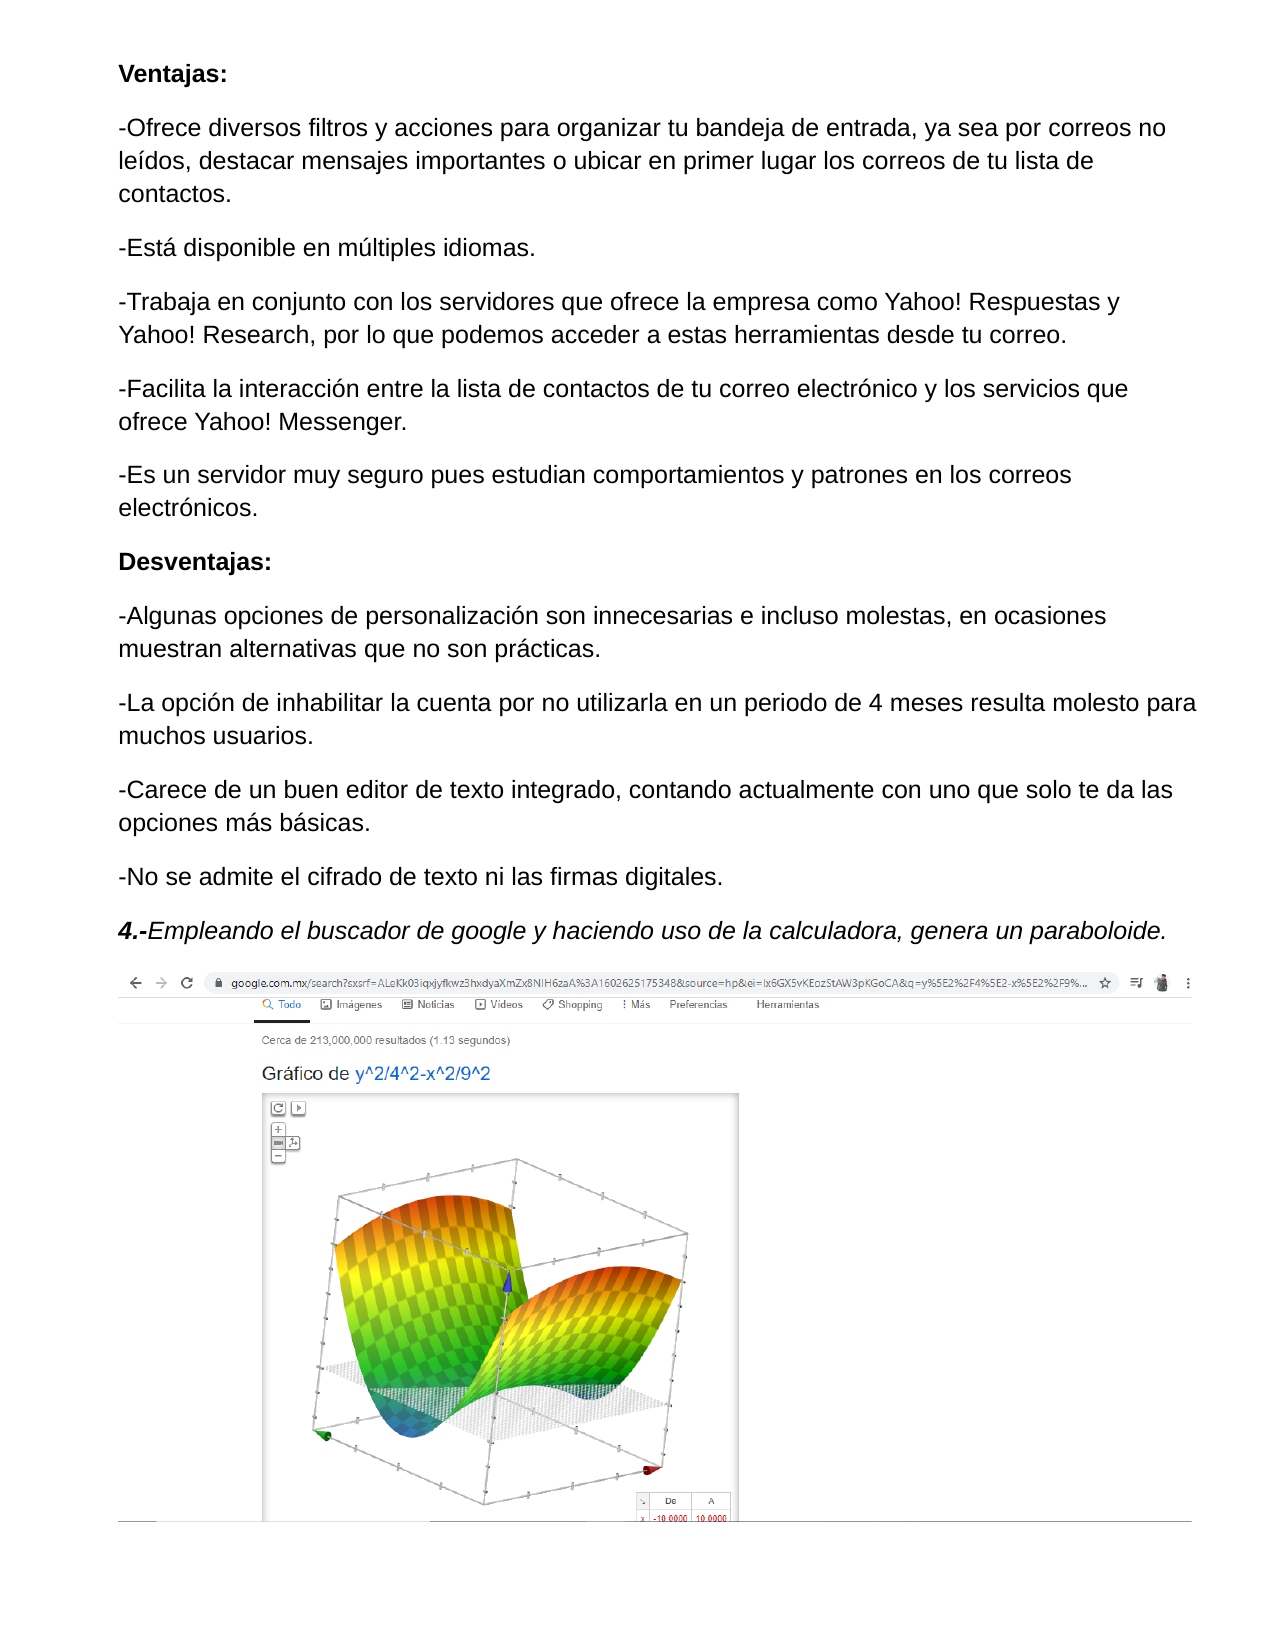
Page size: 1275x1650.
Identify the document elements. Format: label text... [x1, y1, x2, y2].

text -Facilita la interacción entre la lista de contactos de tu correo electrónico y los servicios que ofrece Yahoo! Messenger. [118, 373, 1205, 435]
text -Carece de un buen editor de texto integrado, contando actualmente con uno que solo te da las opciones más básicas. [118, 775, 1205, 837]
text -Es un servidor muy seguro pues estudian comportamientos y patrones en los correos electrónicos. [118, 460, 1205, 522]
text -No se admite el cifrado de texto ni las firmas digitales. [118, 862, 1205, 891]
text Desventajas: [118, 547, 1205, 576]
text Ventajas: [118, 59, 1205, 88]
picture [118, 969, 1192, 1522]
text -La opción de inhabilitar la cuenta por no utilizarla en un periodo de 4 meses resulta molesto para muchos usuarios. [118, 688, 1205, 750]
text 4.-Empleando el buscador de google y haciendo uso de la calculadora, genera un paraboloide. [118, 916, 1205, 944]
text -Ofrece diversos filtros y acciones para organizar tu bandeja de entrada, ya sea por correos no leídos, destacar mensajes importantes o ubicar en primer lugar los correos de tu lista de contactos. [118, 113, 1205, 208]
text -Algunas opciones de personalización son innecesarias e incluso molestas, en ocasiones muestran alternativas que no son prácticas. [118, 601, 1205, 663]
text -Está disponible en múltiples idiomas. [118, 233, 1205, 262]
text -Trabaja en conjunto con los servidores que ofrece la empresa como Yahoo! Respuestas y Yahoo! Research, por lo que podemos acceder a estas herramientas desde tu correo. [118, 287, 1205, 348]
